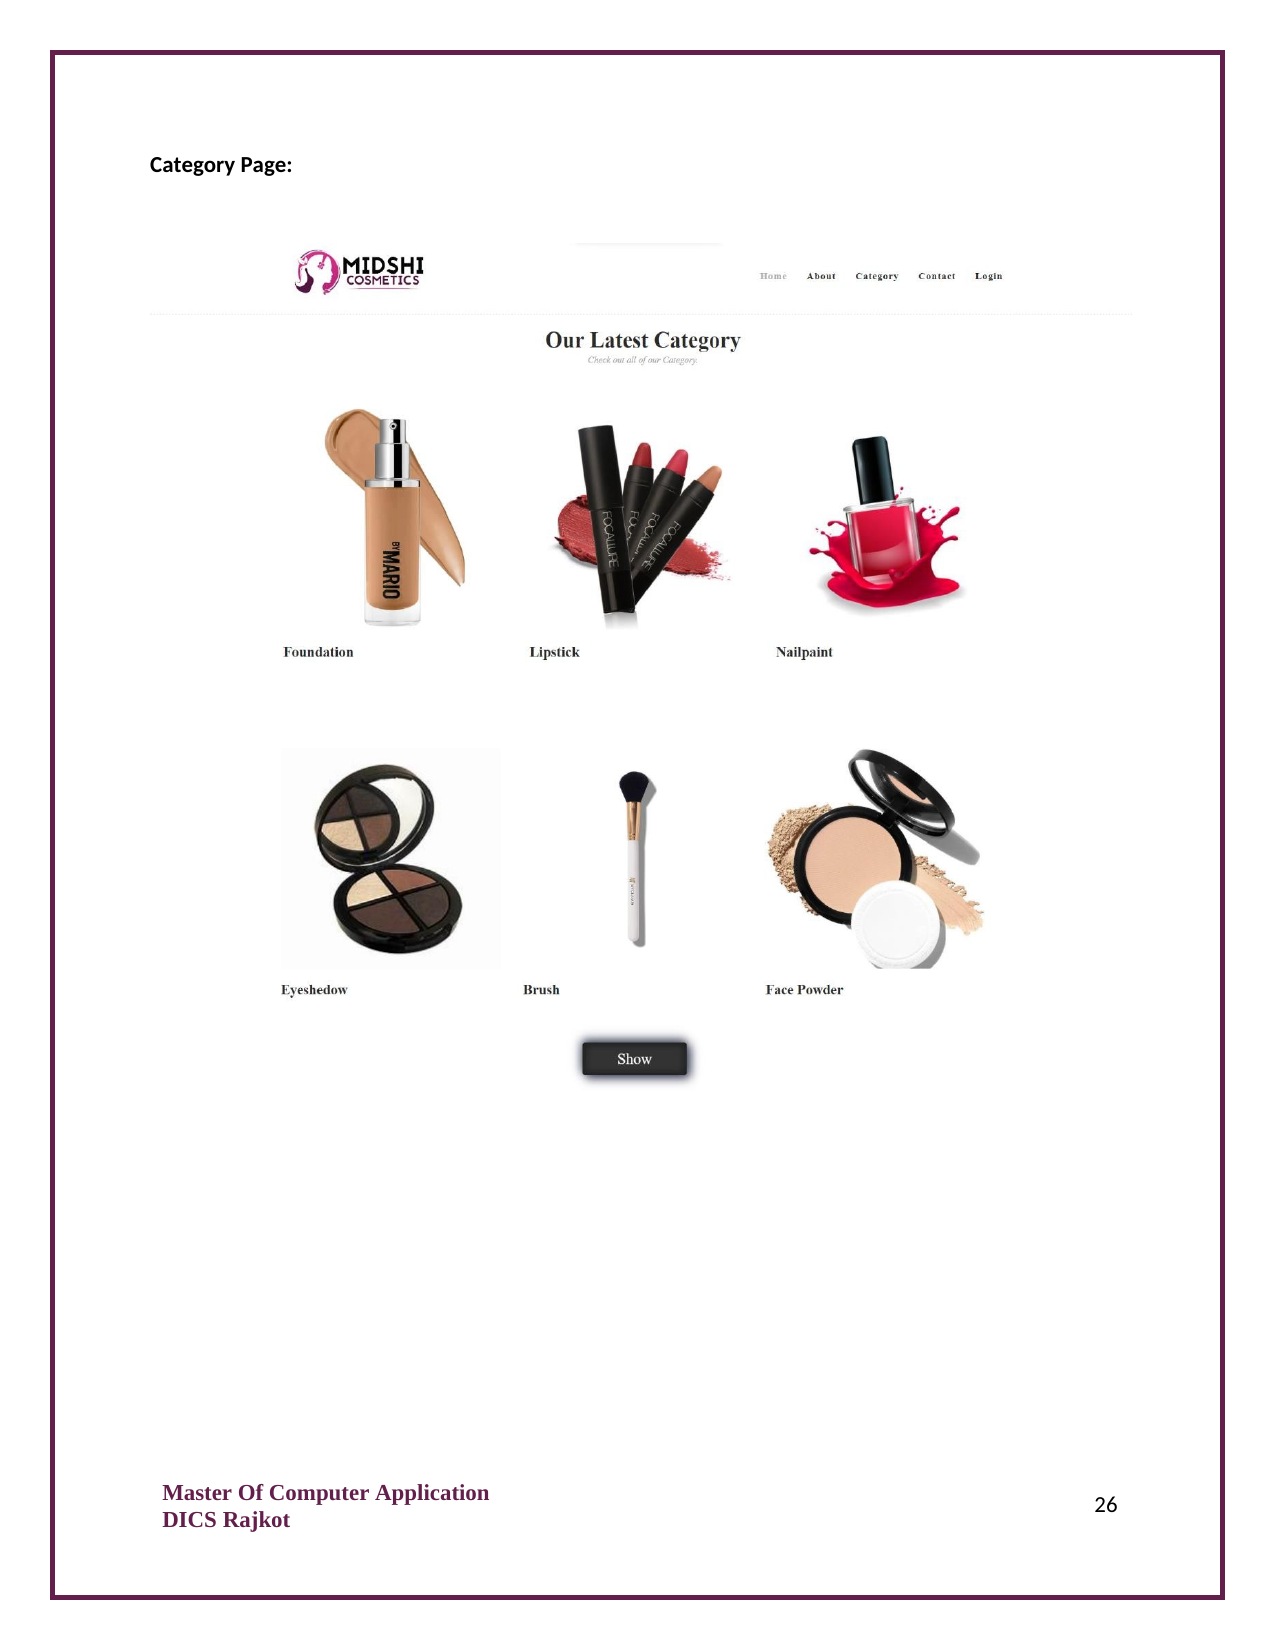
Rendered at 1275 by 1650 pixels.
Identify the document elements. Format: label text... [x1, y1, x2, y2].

picture [281, 748, 991, 1091]
text Category Page: [150, 150, 1206, 178]
picture [150, 243, 1133, 663]
